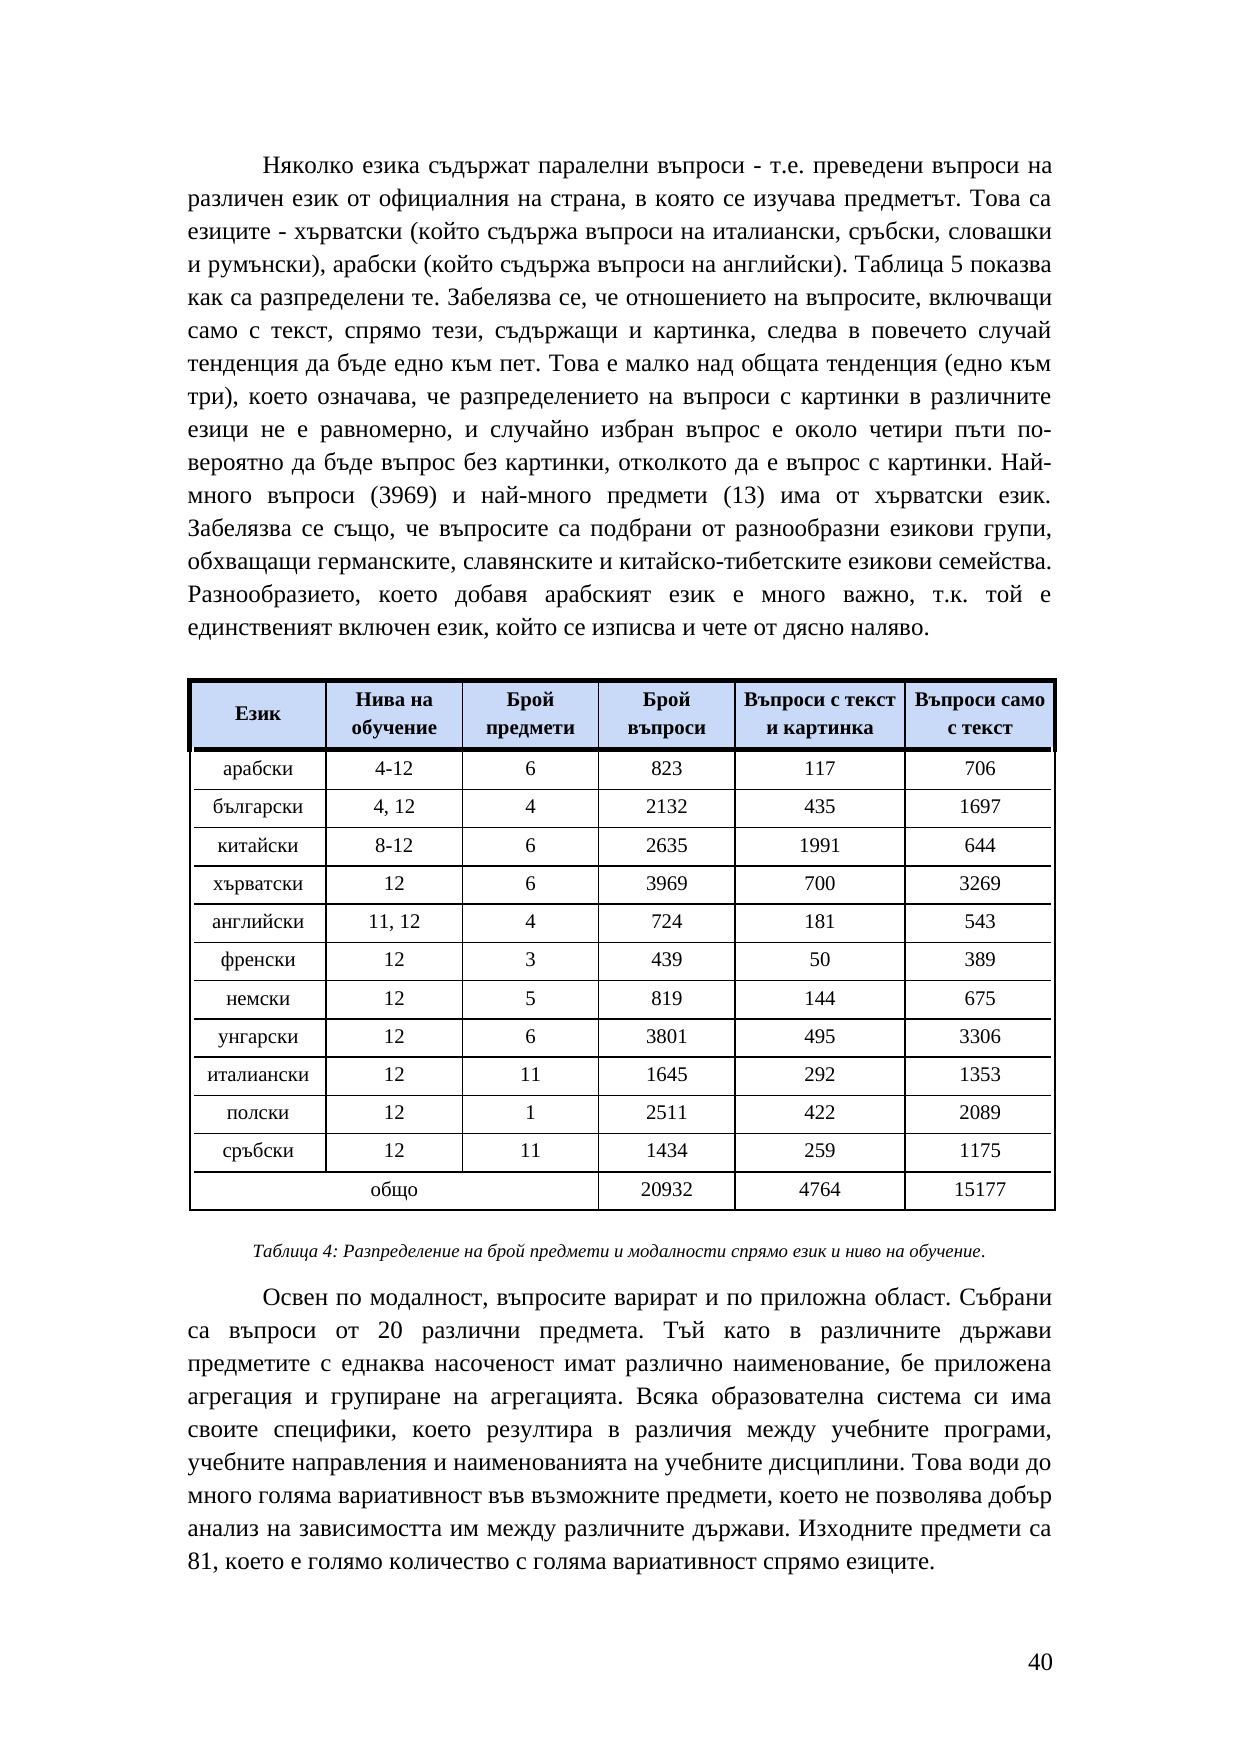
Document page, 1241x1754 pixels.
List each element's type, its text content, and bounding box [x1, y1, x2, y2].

table_cell арабски [191, 747, 325, 789]
table_cell 11 [463, 1058, 598, 1094]
table_cell 4764 [736, 1173, 904, 1209]
table_cell 3801 [599, 1020, 734, 1056]
text Освен по модалност, въпросите варират и по приложна област. Събрани са въпроси от 20 различни предмета. Тъй като в различните държави предметите с еднаква насоченост имат различно наименование, бе приложена агрегация и групиране на агрегацията. Всяка образователна система си има своите специфики, което резултира в различия между учебните програми, учебните направления и наименованията на учебните дисциплини. Това води до много голяма вариативност във възможните предмети, което не позволява добър анализ на зависимостта им между различните държави. Изходните предмети са 81, което е голямо количество с голяма вариативност спрямо езиците. [187, 1282, 1053, 1575]
table_cell английски [191, 903, 325, 942]
table_cell 724 [599, 905, 734, 942]
table_cell 4 [463, 790, 598, 827]
table_cell 675 [906, 980, 1054, 1018]
table_cell 6 [463, 1020, 598, 1056]
table_cell полски [191, 1095, 325, 1133]
table_cell 12 [327, 1058, 462, 1094]
table_cell френски [191, 942, 325, 980]
table_cell унгарски [191, 1018, 325, 1056]
table_cell 1175 [906, 1133, 1054, 1171]
table_cell 2635 [599, 828, 734, 865]
table_cell 4, 12 [327, 790, 462, 827]
table_cell 1434 [599, 1134, 734, 1171]
table_cell общо [191, 1171, 598, 1209]
table_cell 1353 [906, 1056, 1054, 1094]
table_cell 1645 [599, 1058, 734, 1094]
table_cell 292 [736, 1058, 904, 1094]
table_cell 4 [463, 905, 598, 942]
table_cell 706 [906, 747, 1054, 789]
table_cell 12 [327, 981, 462, 1018]
table_cell 3 [463, 943, 598, 980]
text Няколко езика съдържат паралелни въпроси - т.е. преведени въпроси на различен език от официалния на страна, в която се изучава предметът. Това са езиците - хърватски (който съдържа въпроси на италиански, сръбски, словашки и румънски), арабски (който съдържа въпроси на английски). Таблица 5 показва как са разпределени те. Забелязва се, че отношението на въпросите, включващи само с текст, спрямо тези, съдържащи и картинка, следва в повечето случай тенденция да бъде едно към пет. Това е малко над общата тенденция (едно към три), което означава, че разпределението на въпроси с картинки в различните езици не е равномерно, и случайно избран въпрос е около четири пъти по-вероятно да бъде въпрос без картинки, отколкото да е въпрос с картинки. Най-много въпроси (3969) и най-много предмети (13) има от хърватски език. Забелязва се също, че въпросите са подбрани от разнообразни езикови групи, обхващащи германските, славянските и китайско-тибетските езикови семейства. Разнообразието, което добавя арабският език е много важно, т.к. той е единственият включен език, който се изписва и чете от дясно наляво. [187, 150, 1053, 641]
table_cell 181 [736, 905, 904, 942]
table_cell 12 [327, 1134, 462, 1171]
table_cell 12 [327, 943, 462, 980]
table_header Въпроси с текст и картинка [736, 683, 904, 747]
table_header Нива на обучение [327, 683, 462, 747]
table_cell 823 [599, 752, 734, 789]
table_cell 819 [599, 981, 734, 1018]
table_cell 6 [463, 828, 598, 865]
table_cell 12 [327, 1020, 462, 1056]
table_cell 2089 [906, 1095, 1054, 1133]
table_cell 439 [599, 943, 734, 980]
table_cell 435 [736, 790, 904, 827]
table_cell български [191, 789, 325, 827]
table_cell 1991 [736, 828, 904, 865]
table_cell 495 [736, 1020, 904, 1056]
table_cell сръбски [191, 1133, 325, 1171]
table_cell 8-12 [327, 828, 462, 865]
table_cell 12 [327, 867, 462, 903]
table_cell 3306 [906, 1018, 1054, 1056]
table_cell италиански [191, 1056, 325, 1094]
table_cell 11 [463, 1134, 598, 1171]
table_cell 5 [463, 981, 598, 1018]
table_cell 422 [736, 1096, 904, 1133]
table_cell 4-12 [327, 752, 462, 789]
table_header Език [192, 683, 325, 747]
table_cell 117 [736, 752, 904, 789]
table_cell немски [191, 980, 325, 1018]
table_cell 6 [463, 752, 598, 789]
table_cell 259 [736, 1134, 904, 1171]
table_cell 1 [463, 1096, 598, 1133]
table_cell 2132 [599, 790, 734, 827]
table_cell 20932 [599, 1173, 734, 1209]
table_cell 543 [906, 903, 1054, 942]
table_cell 3269 [906, 865, 1054, 903]
table_cell 389 [906, 942, 1054, 980]
table_header Брой въпроси [599, 683, 734, 747]
table_cell 3969 [599, 867, 734, 903]
table_cell хърватски [191, 865, 325, 903]
table_cell 11, 12 [327, 905, 462, 942]
table_cell 144 [736, 981, 904, 1018]
table_cell 1697 [906, 789, 1054, 827]
table_cell 700 [736, 867, 904, 903]
table_header Въпроси само с текст [906, 683, 1053, 747]
table_header Брой предмети [463, 683, 598, 747]
table_cell 50 [736, 943, 904, 980]
table_cell китайски [191, 827, 325, 865]
table_cell 15177 [906, 1171, 1054, 1209]
table_cell 6 [463, 867, 598, 903]
table_cell 644 [906, 827, 1054, 865]
text Таблица 4: Разпределение на брой предмети и модалности спрямо език и ниво на обучение. [187, 1211, 1053, 1261]
table_cell 2511 [599, 1096, 734, 1133]
table_cell 12 [327, 1096, 462, 1133]
